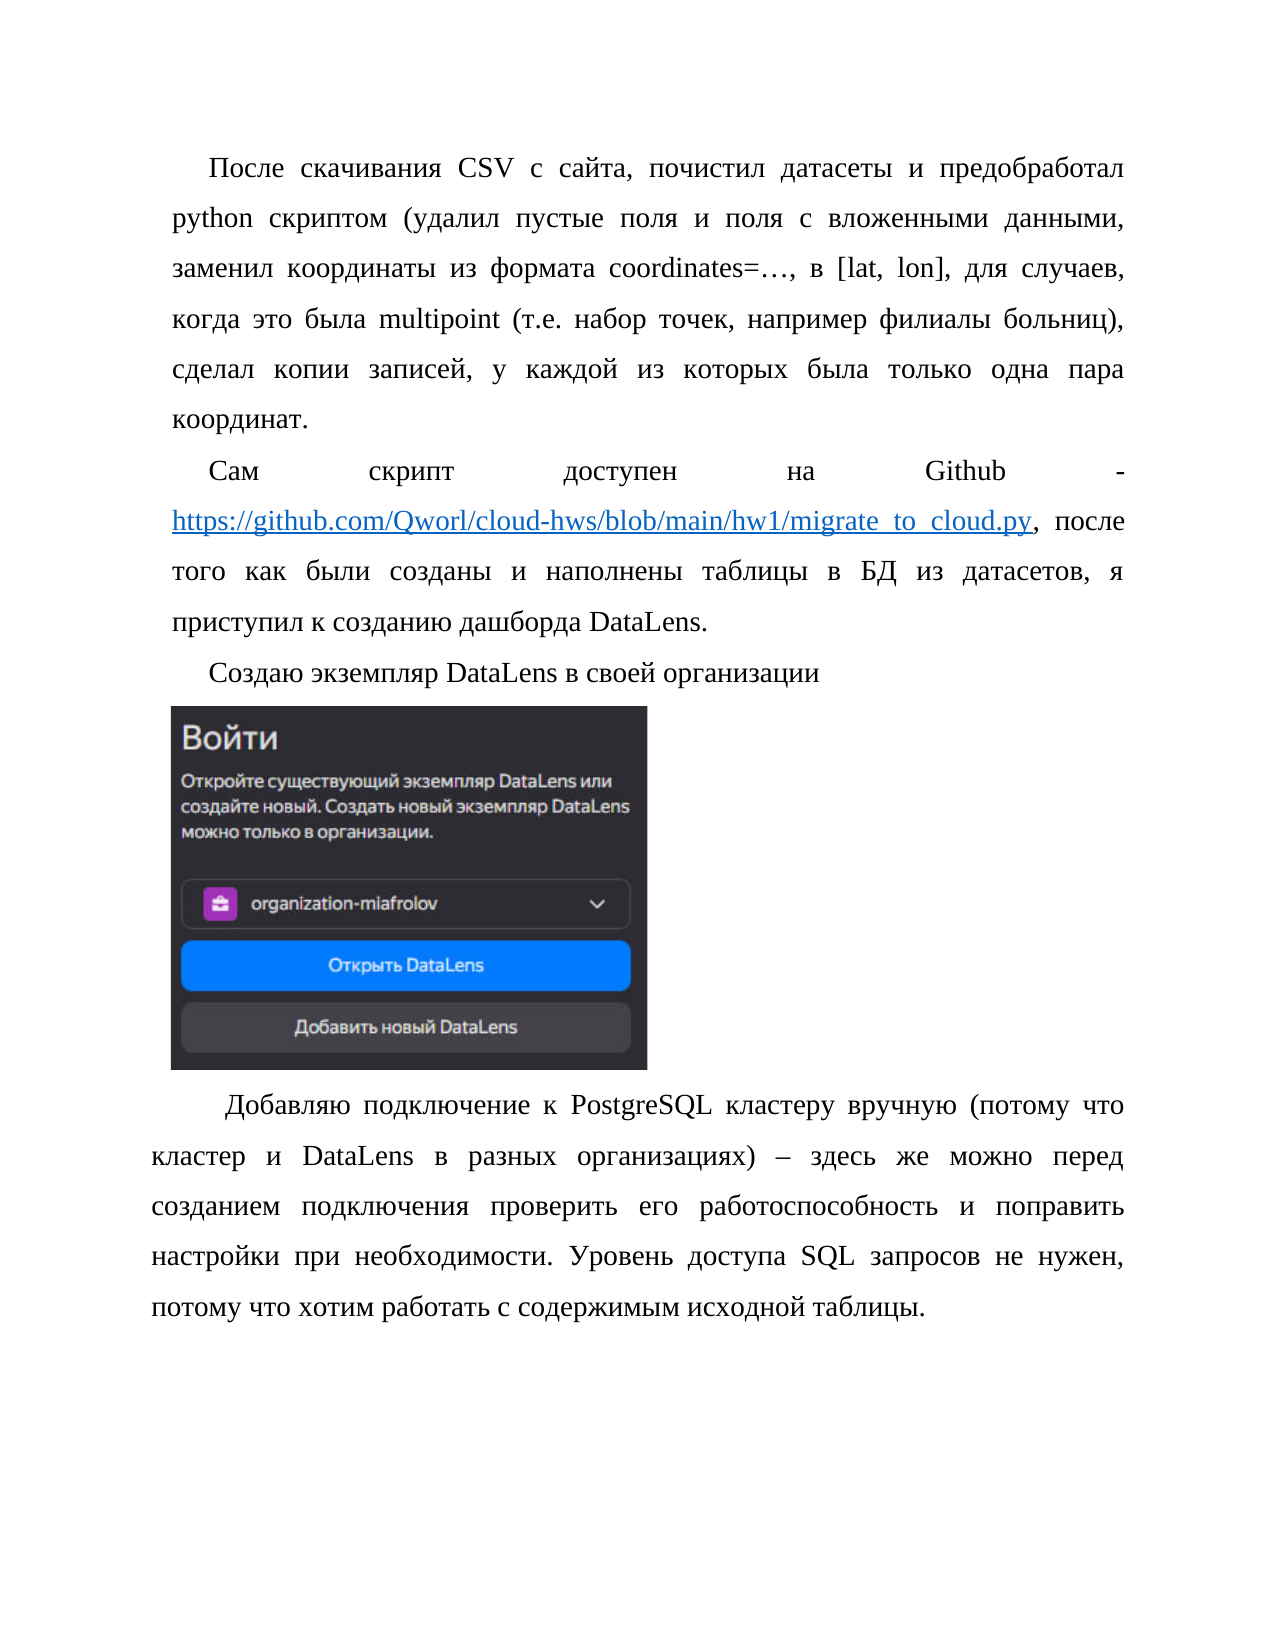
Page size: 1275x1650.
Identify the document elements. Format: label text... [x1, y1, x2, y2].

text Добавляю подключение к PostgreSQL кластеру вручную (потому что кластер и DataLens в разных организациях) – здесь же можно перед созданием подключения проверить его работоспособность и поправить настройки при необходимости. Уровень доступа SQL запросов не нужен, потому что хотим работать с содержимым исходной таблицы. [151, 1087, 1125, 1322]
picture [170, 706, 648, 1070]
text Сам скрипт доступен на Github - https://github.com/Qworl/cloud-hws/blob/main/hw1/migrate_to_cloud.py, после того как были созданы и наполнены таблицы в БД из датасетов, я приступил к созданию дашборда DataLens. [172, 453, 1125, 637]
text Создаю экземпляр DataLens в своей организации [150, 655, 1125, 689]
text После скачивания CSV с сайта, почистил датасеты и предобработал python скриптом (удалил пустые поля и поля с вложенными данными, заменил координаты из формата coordinates=…, в [lat, lon], для случаев, когда это была multipoint (т.е. набор точек, например филиалы больниц), сделал копии записей, у каждой из которых была только одна пара координат. [172, 150, 1125, 435]
